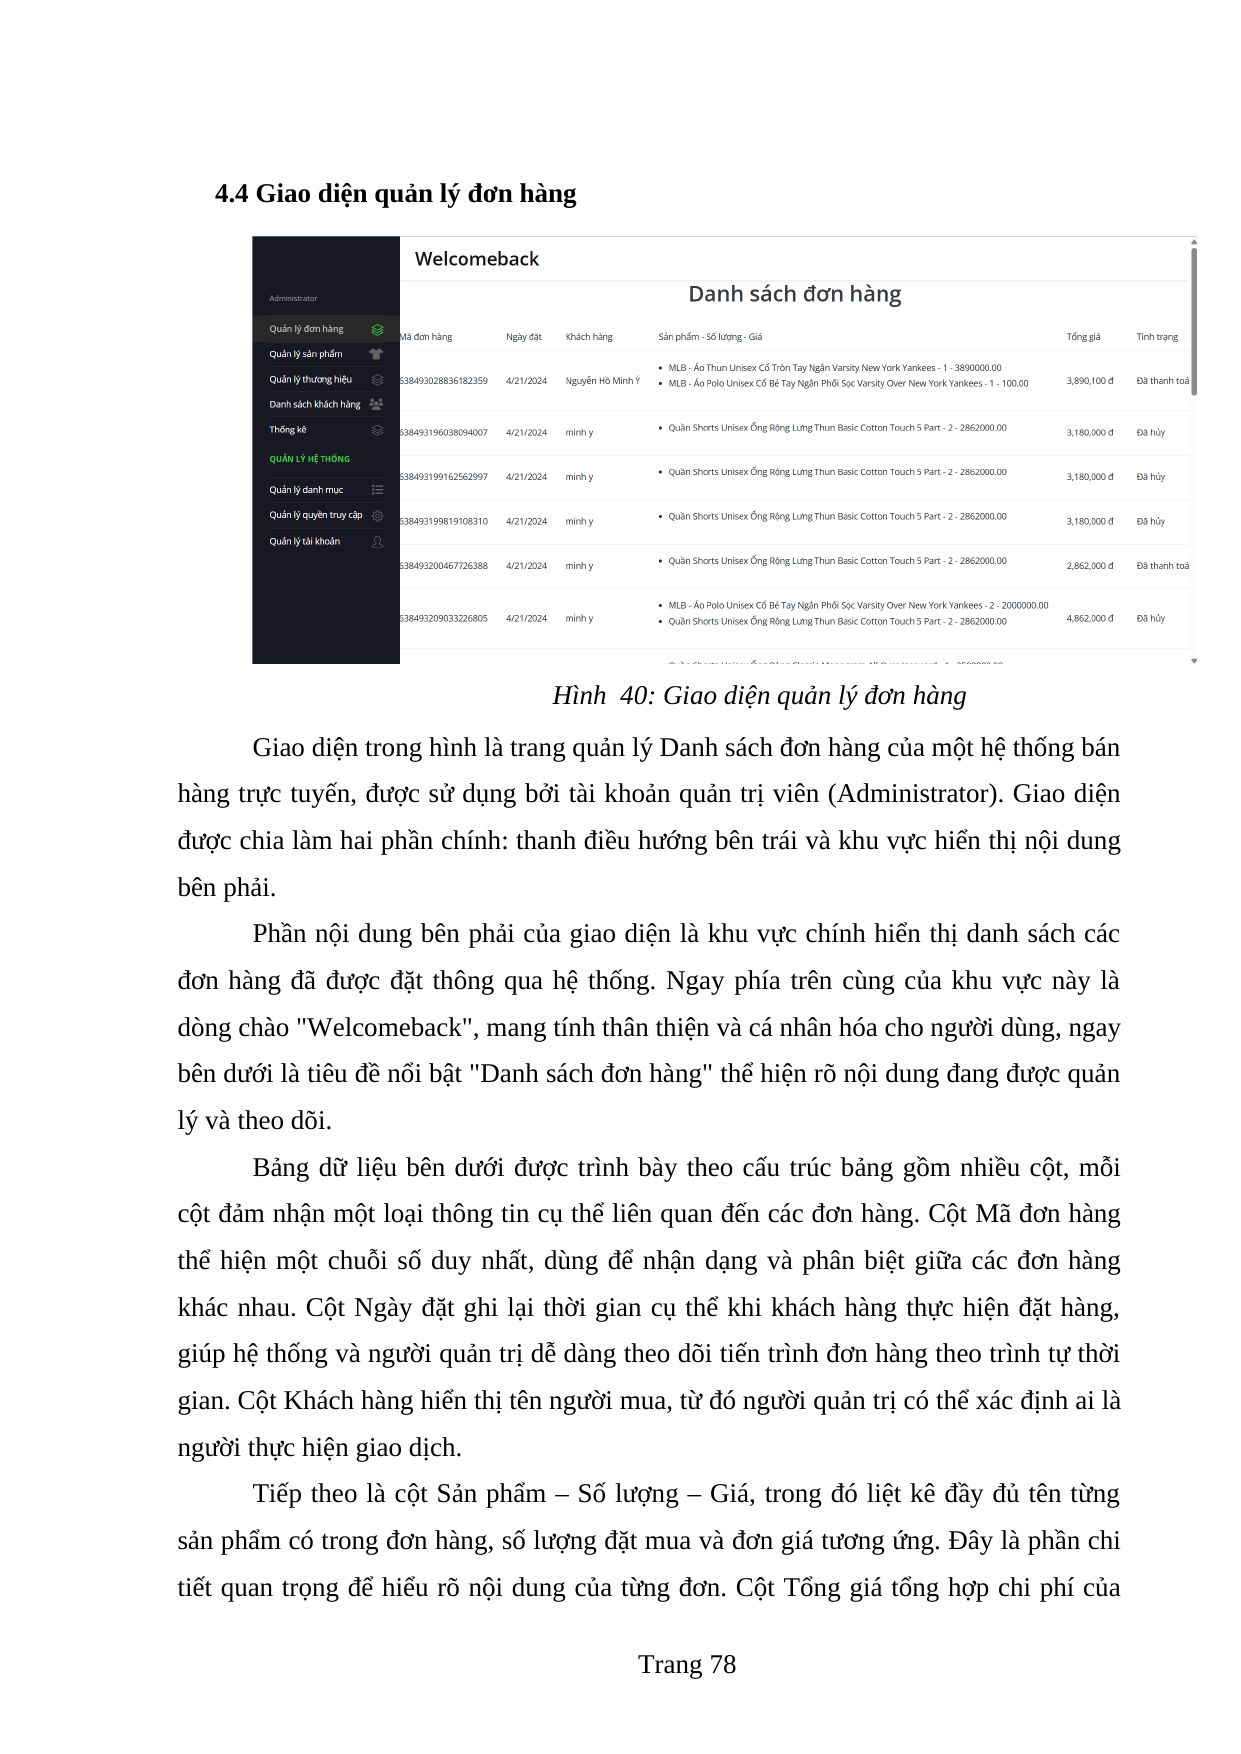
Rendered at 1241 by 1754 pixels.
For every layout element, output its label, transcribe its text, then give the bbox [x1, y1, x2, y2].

text Giao diện trong hình là trang quản lý Danh sách đơn hàng của một hệ thống bán hàng trực tuyến, được sử dụng bởi tài khoản quản trị viên (Administrator). Giao diện được chia làm hai phần chính: thanh điều hướng bên trái và khu vực hiển thị nội dung bên phải. [177, 731, 1122, 902]
subtitle 4.4 Giao diện quản lý đơn hàng [215, 177, 1122, 208]
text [177, 1477, 1122, 1602]
picture [252, 236, 1198, 664]
text Phần nội dung bên phải của giao diện là khu vực chính hiển thị danh sách các đơn hàng đã được đặt thông qua hệ thống. Ngay phía trên cùng của khu vực này là dòng chào "Welcomeback", mang tính thân thiện và cá nhân hóa cho người dùng, ngay bên dưới là tiêu đề nổi bật "Danh sách đơn hàng" thể hiện rõ nội dung đang được quản lý và theo dõi. [177, 917, 1122, 1135]
text Hình 40: Giao diện quản lý đơn hàng [177, 679, 1122, 710]
text Bảng dữ liệu bên dưới được trình bày theo cấu trúc bảng gồm nhiều cột, mỗi cột đảm nhận một loại thông tin cụ thể liên quan đến các đơn hàng. Cột Mã đơn hàng thể hiện một chuỗi số duy nhất, dùng để nhận dạng và phân biệt giữa các đơn hàng khác nhau. Cột Ngày đặt ghi lại thời gian cụ thể khi khách hàng thực hiện đặt hàng, giúp hệ thống và người quản trị dễ dàng theo dõi tiến trình đơn hàng theo trình tự thời gian. Cột Khách hàng hiển thị tên người mua, từ đó người quản trị có thể xác định ai là người thực hiện giao dịch. [177, 1151, 1122, 1462]
